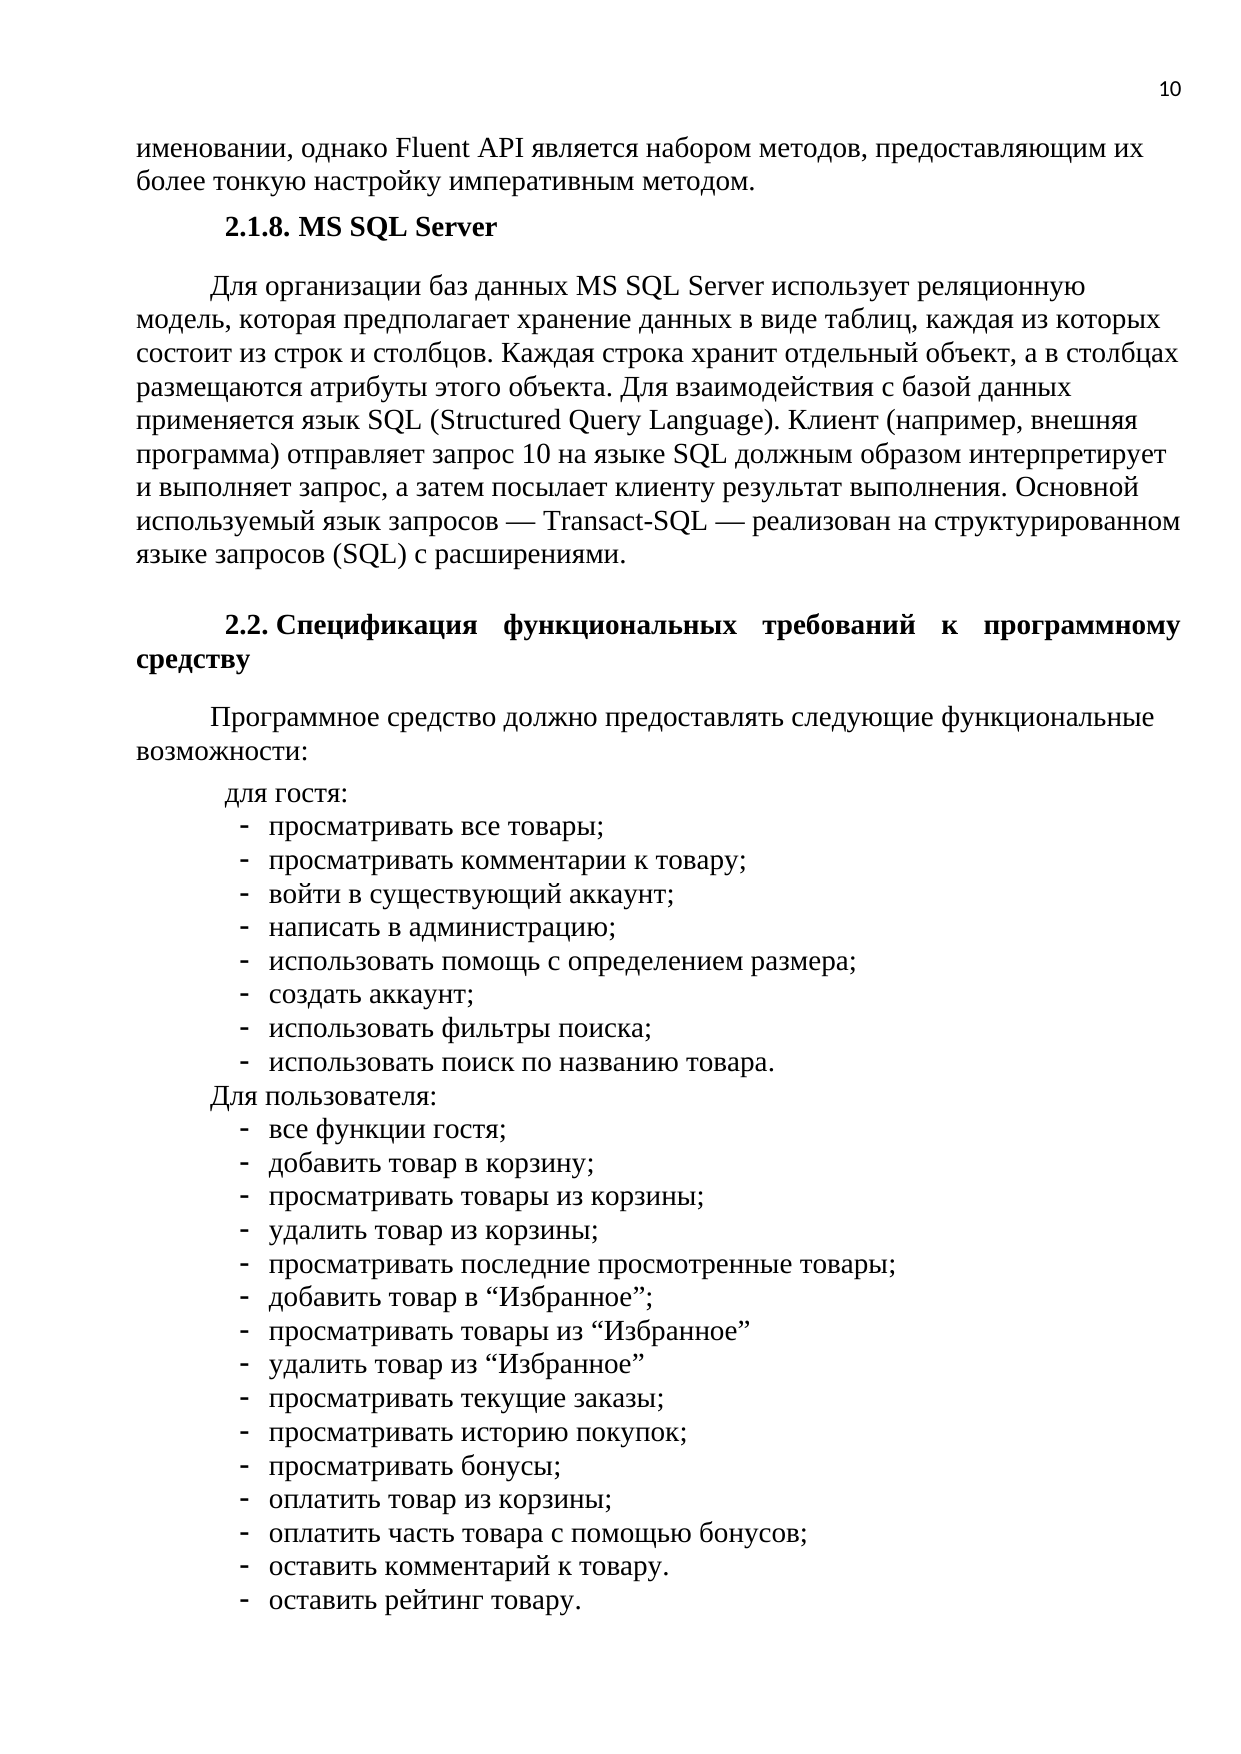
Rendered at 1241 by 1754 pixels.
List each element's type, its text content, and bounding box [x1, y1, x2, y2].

list просматривать товары из “Избранное” [239, 1313, 1181, 1347]
list добавить товар в корзину; [239, 1145, 1181, 1178]
list удалить товар из корзины; [239, 1212, 1181, 1246]
list добавить товар в “Избранное”; [239, 1279, 1181, 1313]
list просматривать историю покупок; [239, 1414, 1181, 1448]
text Для организации баз данных MS SQL Server использует реляционную модель, которая предполагает хранение данных в виде таблиц, каждая из которых состоит из строк и столбцов. Каждая строка хранит отдельный объект, а в столбцах размещаются атрибуты этого объекта. Для взаимодействия с базой данных применяется язык SQL (Structured Query Language). Клиент (например, внешняя программа) отправляет запрос 10 на языке SQL должным образом интерпретирует и выполняет запрос, а затем посылает клиенту результат выполнения. Основной используемый язык запросов — Transact-SQL — реализован на структурированном языке запросов (SQL) с расширениями. [136, 268, 1181, 570]
list просматривать бонусы; [239, 1448, 1181, 1481]
list использовать фильтры поиска; [239, 1010, 1181, 1044]
list создать аккаунт; [239, 977, 1181, 1010]
list просматривать последние просмотренные товары; [239, 1246, 1181, 1279]
list оплатить товар из корзины; [239, 1481, 1181, 1515]
list войти в существующий аккаунт; [239, 876, 1181, 909]
list оставить рейтинг товару. [239, 1582, 1181, 1616]
subtitle MS SQL Server [224, 209, 1181, 243]
list использовать помощь с определением размера; [239, 943, 1181, 977]
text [136, 130, 1181, 197]
text Для пользователя: [136, 1078, 1181, 1111]
list удалить товар из “Избранное” [239, 1347, 1181, 1380]
list оставить комментарий к товару. [239, 1548, 1181, 1582]
list использовать поиск по названию товара. [239, 1044, 1181, 1078]
list просматривать товары из корзины; [239, 1178, 1181, 1212]
text Программное средство должно предоставлять следующие функциональные возможности: [136, 699, 1181, 767]
list оплатить часть товара с помощью бонусов; [239, 1515, 1181, 1548]
list просматривать комментарии к товару; [239, 842, 1181, 876]
list все функции гостя; [239, 1111, 1181, 1145]
subtitle Спецификация функциональных требований к программному средству [136, 607, 1181, 674]
text для гостя: [136, 775, 1181, 808]
list просматривать все товары; [239, 808, 1181, 842]
list просматривать текущие заказы; [239, 1380, 1181, 1414]
list написать в администрацию; [239, 909, 1181, 943]
